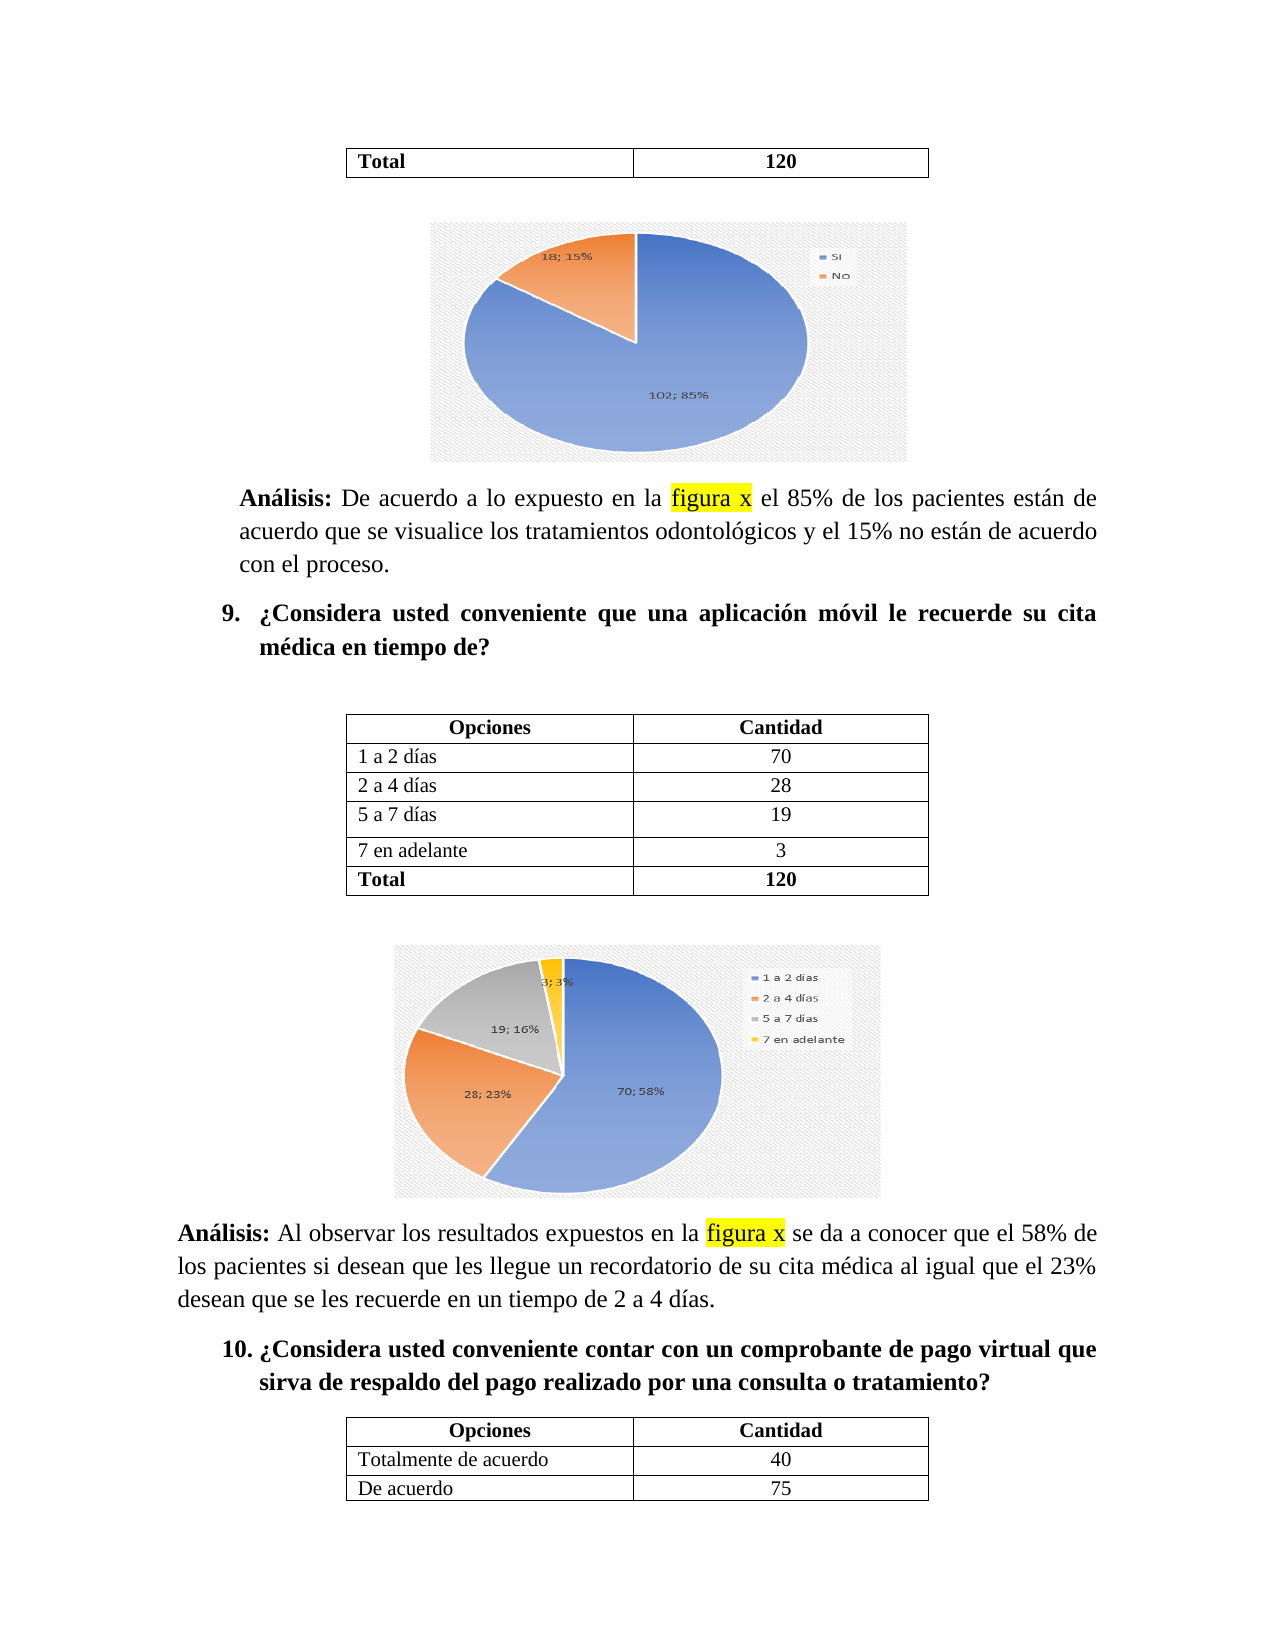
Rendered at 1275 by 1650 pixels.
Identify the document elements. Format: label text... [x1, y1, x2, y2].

table_cell Totalmente de acuerdo [347, 1447, 633, 1474]
table_header Opciones [347, 715, 633, 743]
list ¿Considera usted conveniente que una aplicación móvil le recuerde su cita médica en tiempo de? [222, 598, 1098, 660]
table_cell 5 a 7 días [347, 802, 633, 837]
table_cell 3 [634, 838, 928, 866]
table_cell 120 [634, 867, 928, 895]
table_cell 19 [634, 802, 928, 837]
text Análisis: Al observar los resultados expuestos en la figura x se da a conocer que el 58% de los pacientes si desean que les llegue un recordatorio de su cita médica al igual que el 23% desean que se les recuerde en un tiempo de 2 a 4 días. [177, 1218, 1098, 1313]
list ¿Considera usted conveniente contar con un comprobante de pago virtual que sirva de respaldo del pago realizado por una consulta o tratamiento? [222, 1334, 1098, 1396]
table_cell De acuerdo [347, 1476, 633, 1499]
table_cell 120 [634, 149, 928, 177]
table_cell Total [347, 867, 633, 895]
table_cell 7 en adelante [347, 838, 633, 866]
table_cell 40 [634, 1447, 928, 1474]
picture [430, 222, 907, 462]
table_cell 2 a 4 días [347, 773, 633, 801]
table_cell 28 [634, 773, 928, 801]
picture [394, 945, 881, 1198]
text Análisis: De acuerdo a lo expuesto en la figura x el 85% de los pacientes están de acuerdo que se visualice los tratamientos odontológicos y el 15% no están de acuerdo con el proceso. [239, 483, 1098, 578]
table_cell 70 [634, 744, 928, 772]
table_cell 1 a 2 días [347, 744, 633, 772]
table_cell 75 [634, 1476, 928, 1499]
table_header Opciones [347, 1418, 633, 1446]
table_cell Total [347, 149, 633, 177]
table_header Cantidad [634, 1418, 928, 1446]
table_header Cantidad [634, 715, 928, 743]
